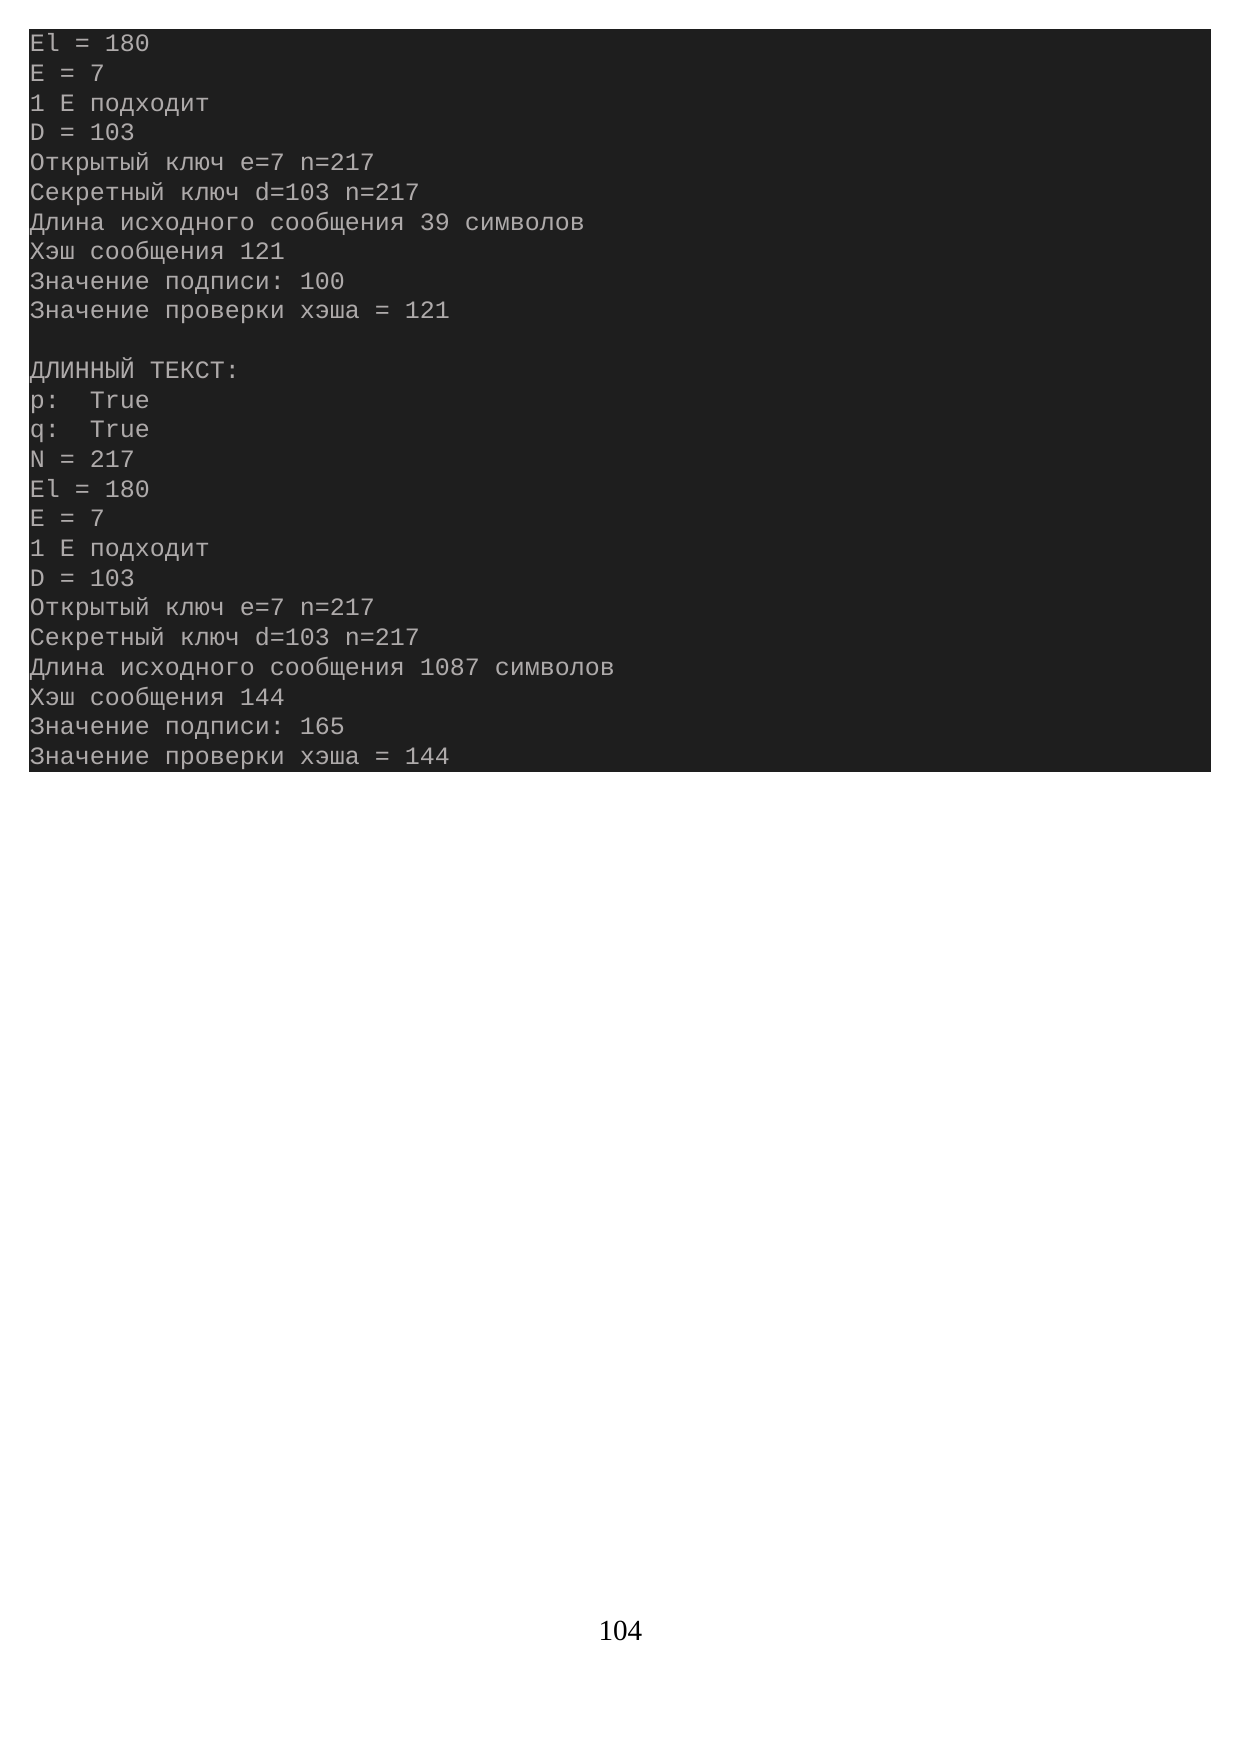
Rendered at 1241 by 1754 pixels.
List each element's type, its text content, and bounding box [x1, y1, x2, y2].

text D = 103 [29, 119, 1211, 148]
text Значение проверки хэша = 121 [29, 297, 1211, 326]
text Хэш сообщения 121 [29, 237, 1211, 267]
text E = 7 [29, 59, 1211, 89]
text q: True [29, 416, 1211, 445]
text El = 180 [29, 29, 1211, 59]
text El = 180 [29, 475, 1211, 504]
text Открытый ключ e=7 n=217 [29, 148, 1211, 178]
text ДЛИННЫЙ ТЕКСТ: [29, 356, 1211, 386]
text Секретный ключ d=103 n=217 [29, 178, 1211, 208]
text Значение проверки хэша = 144 [29, 742, 1211, 772]
text 1 E подходит [29, 89, 1211, 119]
text Значение подписи: 100 [29, 267, 1211, 297]
text 1 E подходит [29, 534, 1211, 564]
text Хэш сообщения 144 [29, 683, 1211, 712]
text D = 103 [29, 564, 1211, 594]
text Открытый ключ e=7 n=217 [29, 594, 1211, 623]
text Длина исходного сообщения 1087 символов [29, 653, 1211, 683]
text Длина исходного сообщения 39 символов [29, 208, 1211, 237]
text N = 217 [29, 445, 1211, 475]
text E = 7 [29, 504, 1211, 534]
text p: True [29, 386, 1211, 416]
text Секретный ключ d=103 n=217 [29, 623, 1211, 653]
text Значение подписи: 165 [29, 712, 1211, 742]
